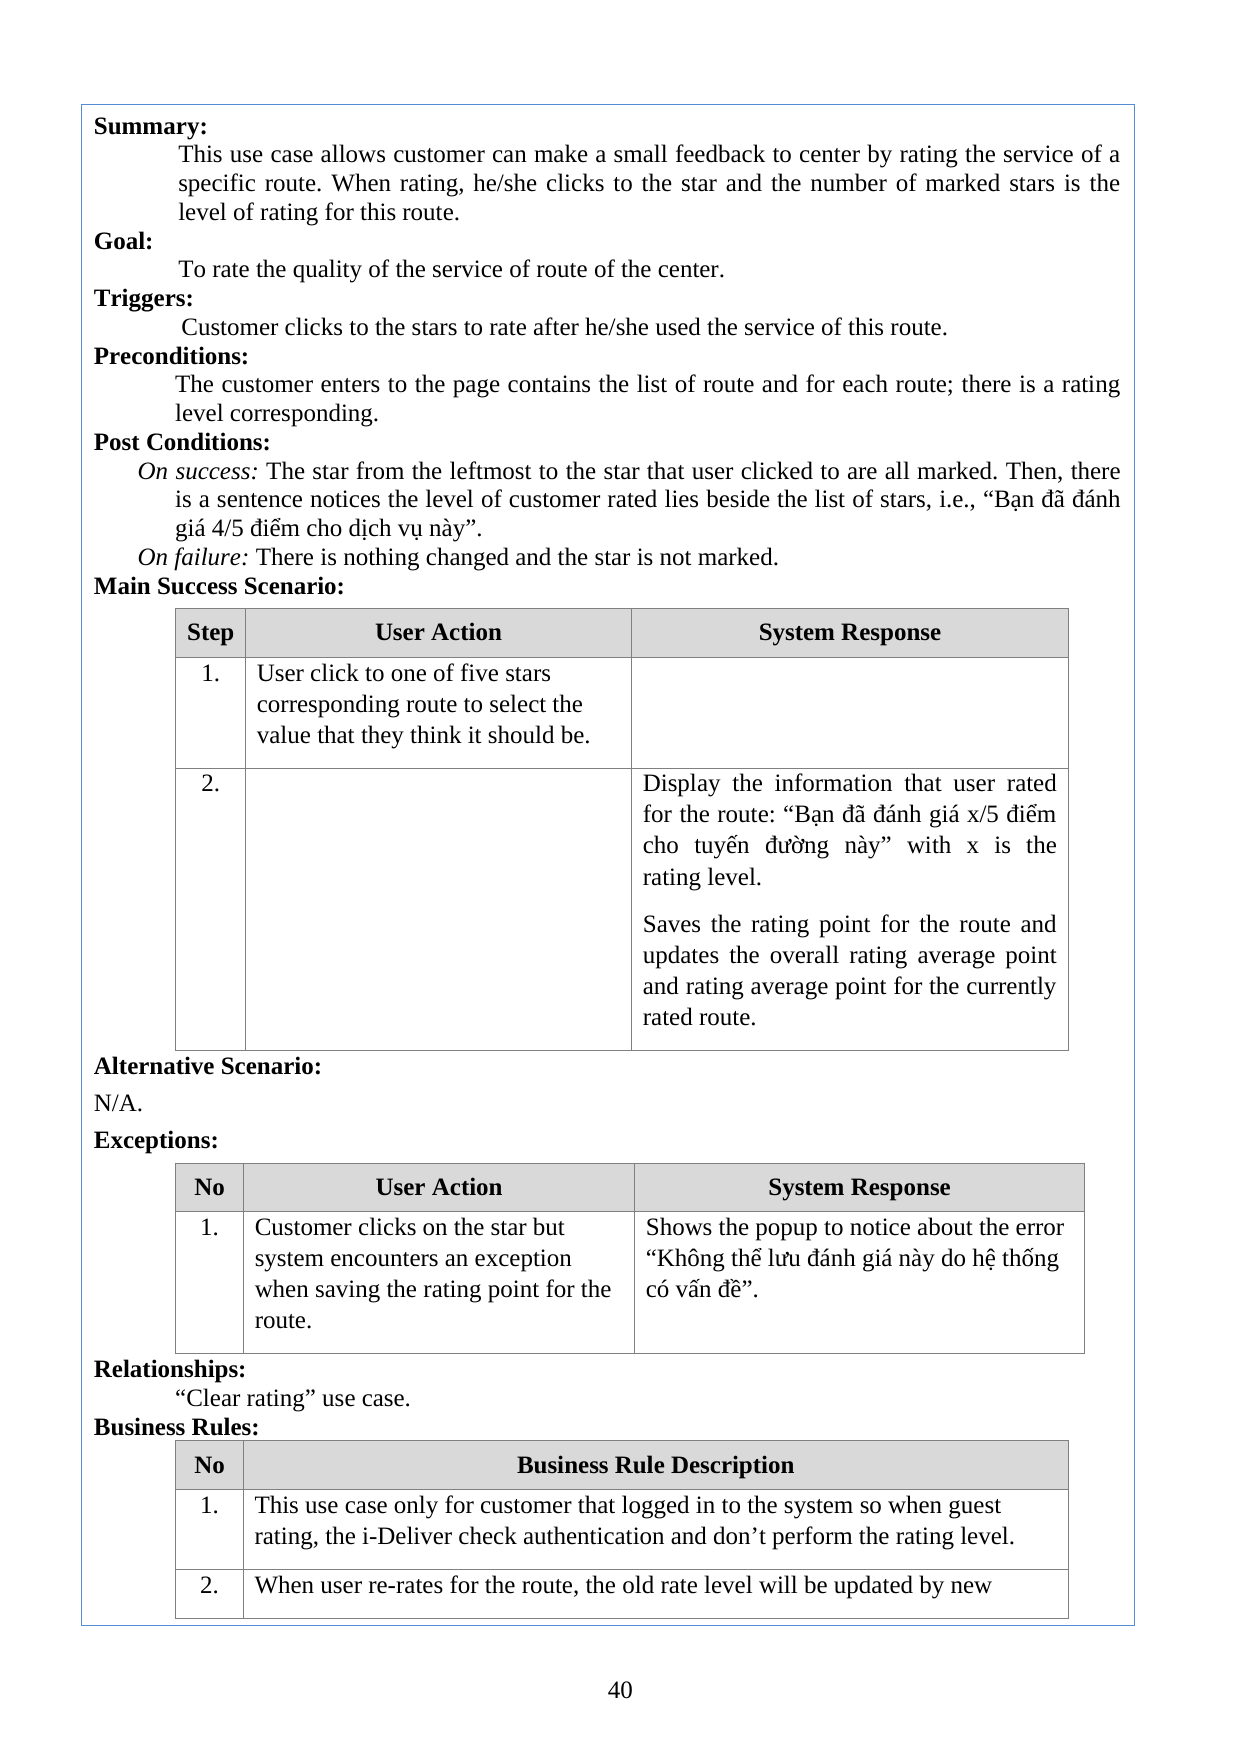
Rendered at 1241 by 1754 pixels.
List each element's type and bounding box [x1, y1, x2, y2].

table_cell [82, 105, 1134, 1625]
